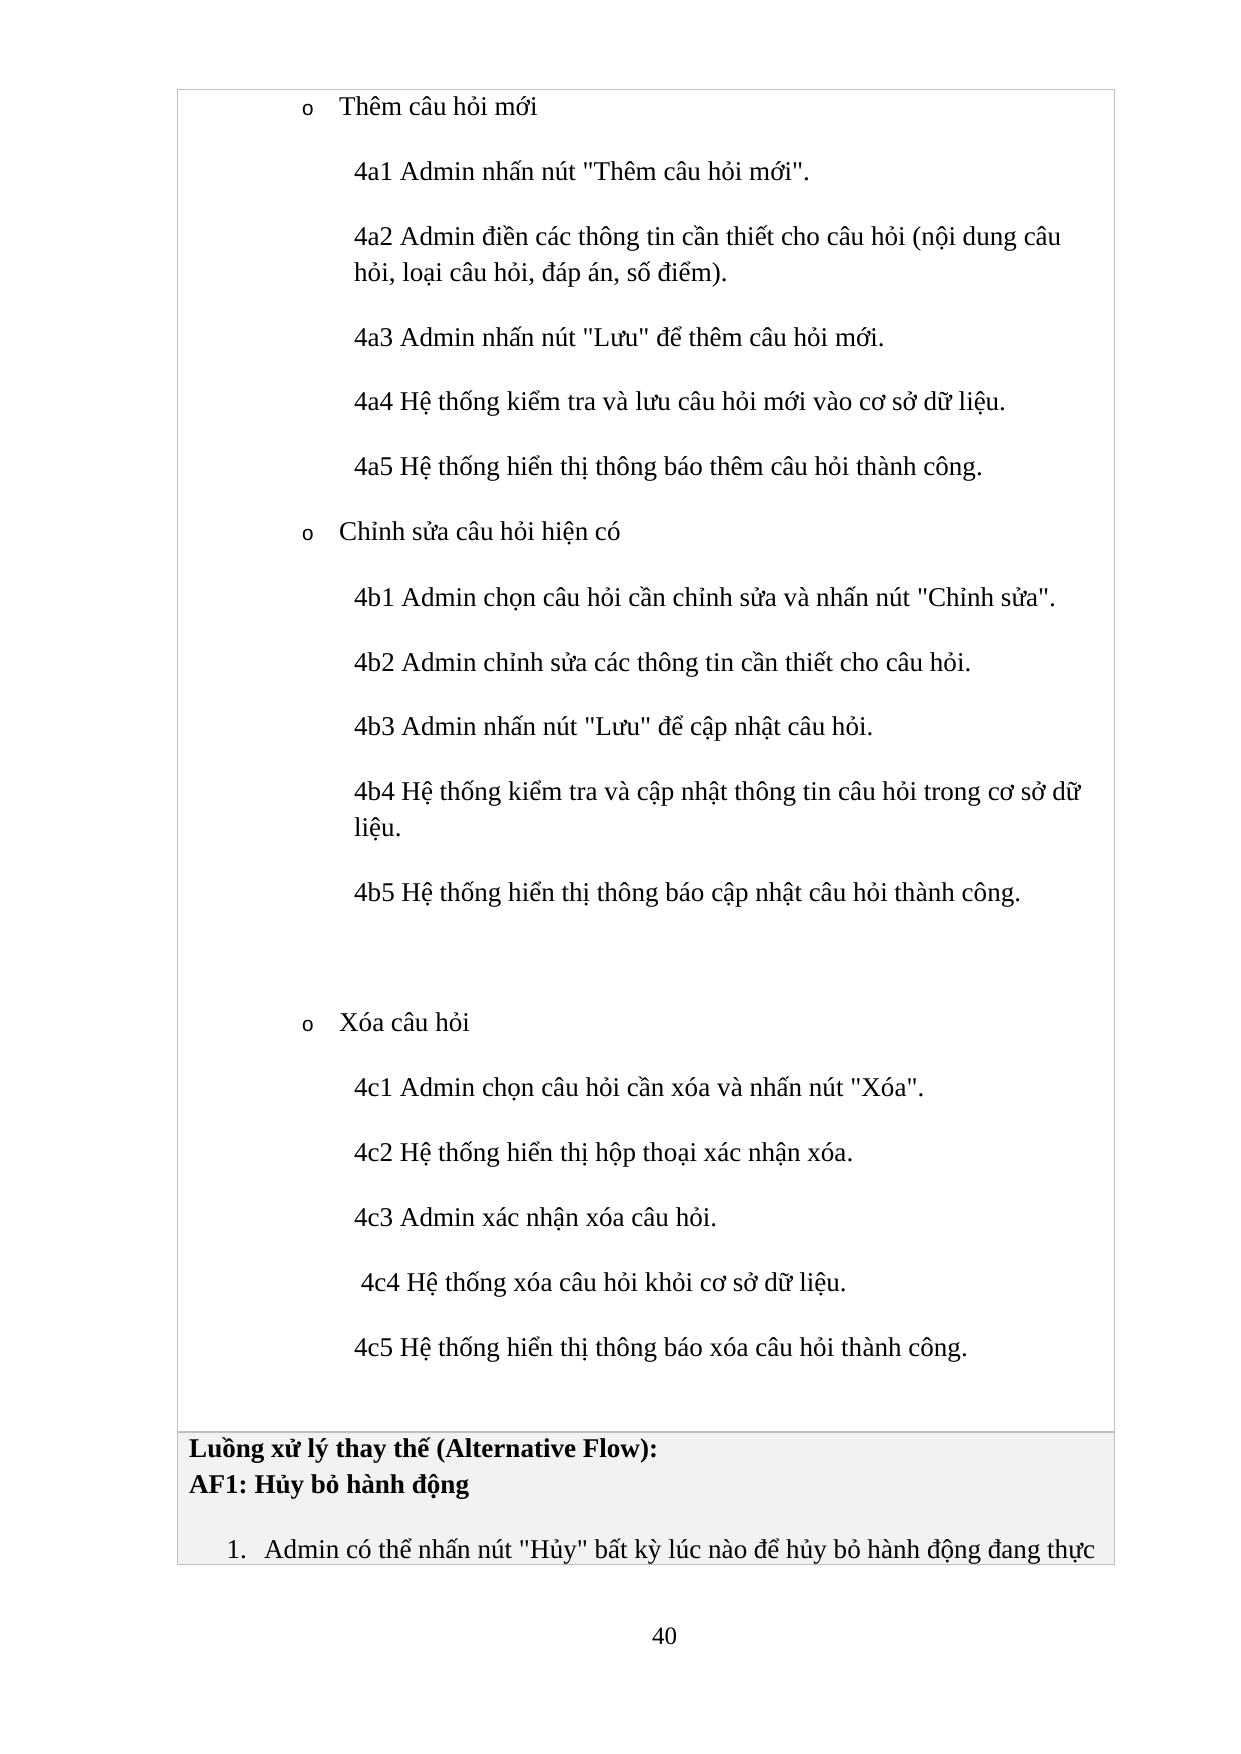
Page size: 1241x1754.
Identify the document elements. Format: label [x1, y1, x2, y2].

table_cell [178, 90, 1114, 1431]
table_cell [178, 1433, 1114, 1564]
